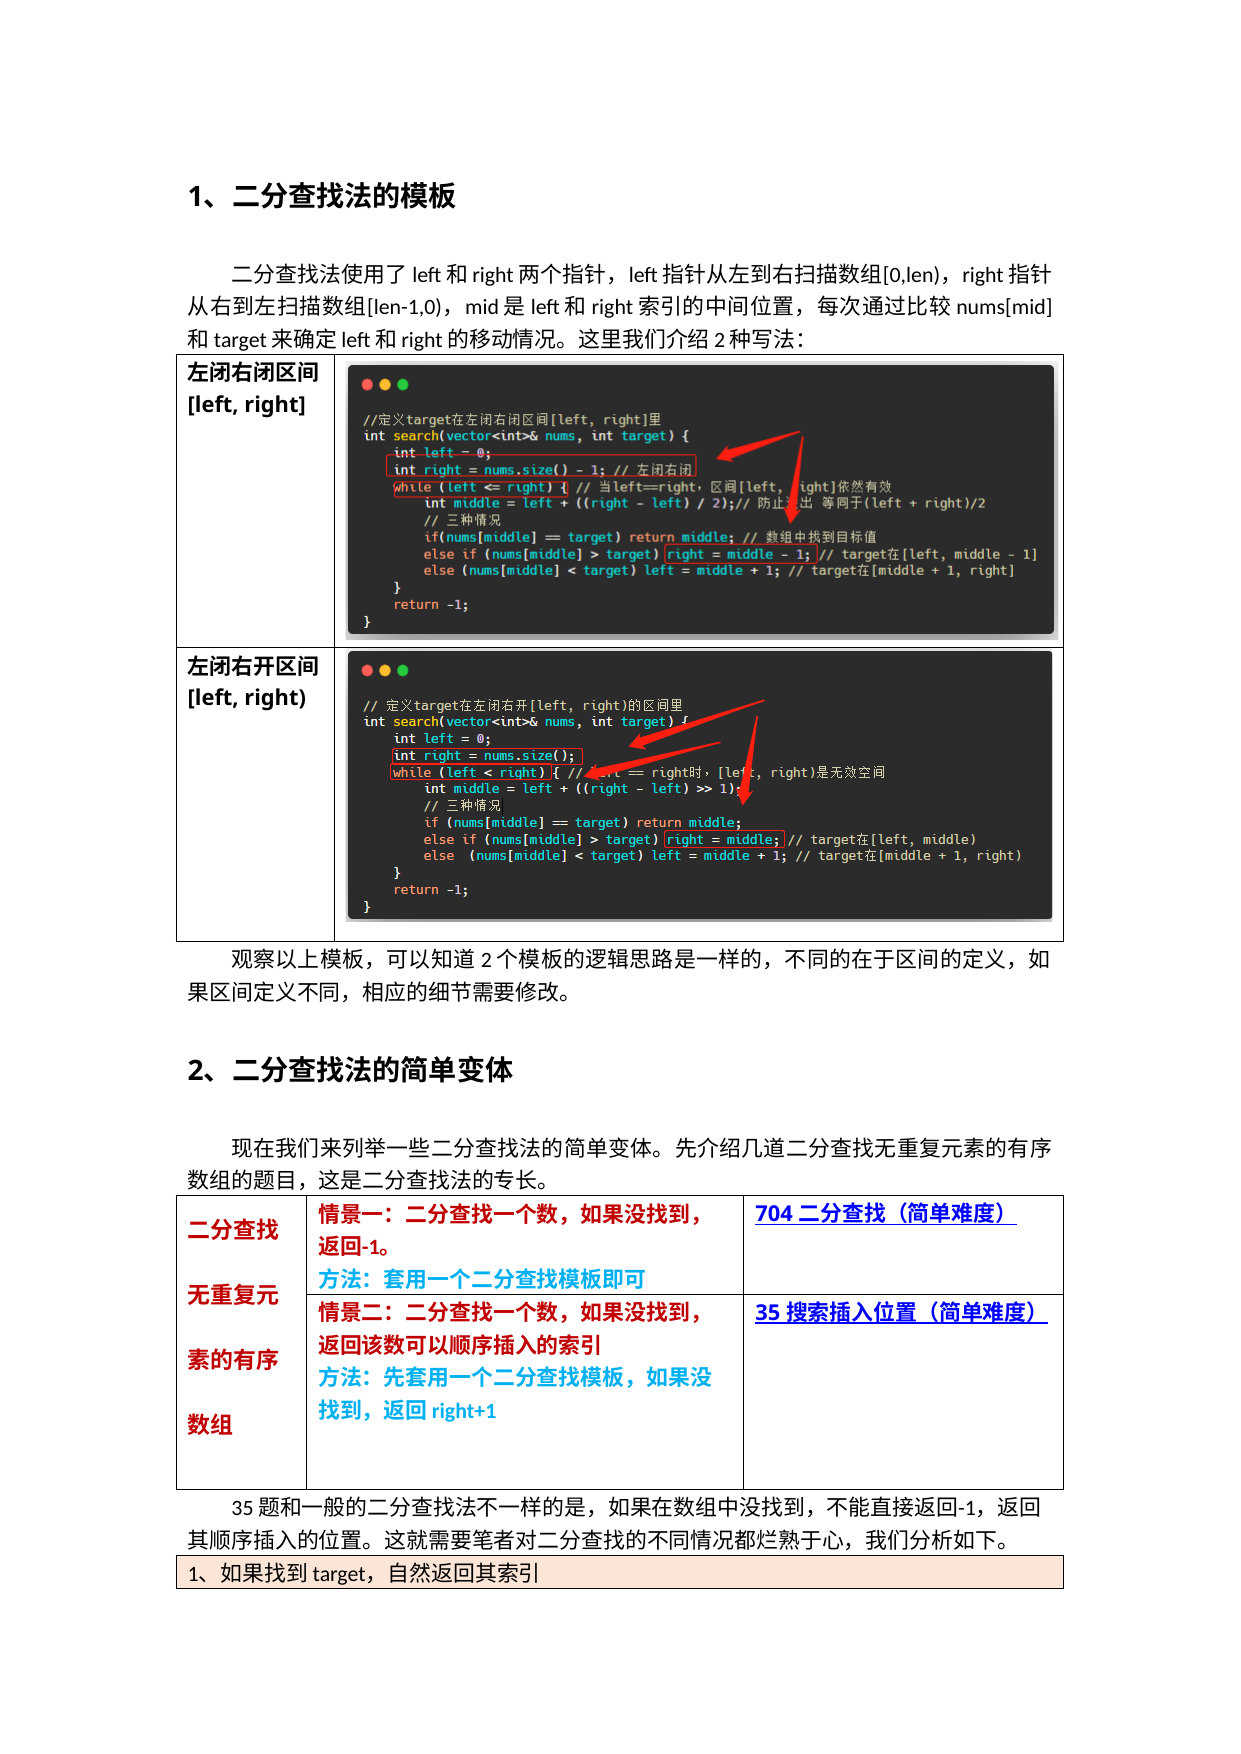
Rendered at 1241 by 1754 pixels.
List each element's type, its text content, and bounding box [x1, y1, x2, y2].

subtitle 二分查找法的简单变体 [187, 1036, 1053, 1101]
table_cell 35 搜索插入位置（简单难度） [744, 1295, 1063, 1489]
list 观察以上模板，可以知道2个模板的逻辑思路是一样的，不同的在于区间的定义，如果区间定义不同，相应的细节需要修改。 [187, 942, 1053, 1007]
picture [345, 361, 1059, 640]
table_cell 情景二：二分查找一个数，如果没找到，返回该数可以顺序插入的索引 方法：先套用一个二分查找模板，如果没找到，返回right+1 [307, 1295, 743, 1489]
picture [345, 648, 1053, 922]
table_header 左闭右闭区间 [left, right] [177, 355, 334, 647]
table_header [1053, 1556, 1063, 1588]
table_header 情景一：二分查找一个数，如果没找到，返回-1。 方法：套用一个二分查找模板即可 [307, 1196, 743, 1294]
table_header [335, 355, 1063, 647]
text 35题和一般的二分查找法不一样的是，如果在数组中没找到，不能直接返回-1，返回其顺序插入的位置。这就需要笔者对二分查找的不同情况都烂熟于心，我们分析如下。 [187, 1490, 1053, 1555]
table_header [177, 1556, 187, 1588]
table_cell 左闭右开区间 [left, right) [177, 648, 334, 941]
table_header 704 二分查找（简单难度） [744, 1196, 1063, 1294]
list 现在我们来列举一些二分查找法的简单变体。先介绍几道二分查找无重复元素的有序数组的题目，这是二分查找法的专长。 [187, 1130, 1053, 1195]
table_cell [335, 648, 1063, 941]
table_header 二分查找无重复元素的有序数组 [177, 1196, 306, 1489]
list 二分查找法使用了left和right两个指针，left指针从左到右扫描数组[0,len)，right指针从右到左扫描数组[len-1,0)，mid是left和right索引的中间位置，每次通过比较nums[mid]和target来确定left和right的移动情况。这里我们介绍2种写法： [187, 256, 1053, 354]
subtitle 1、二分查找法的模板 [187, 162, 1053, 227]
